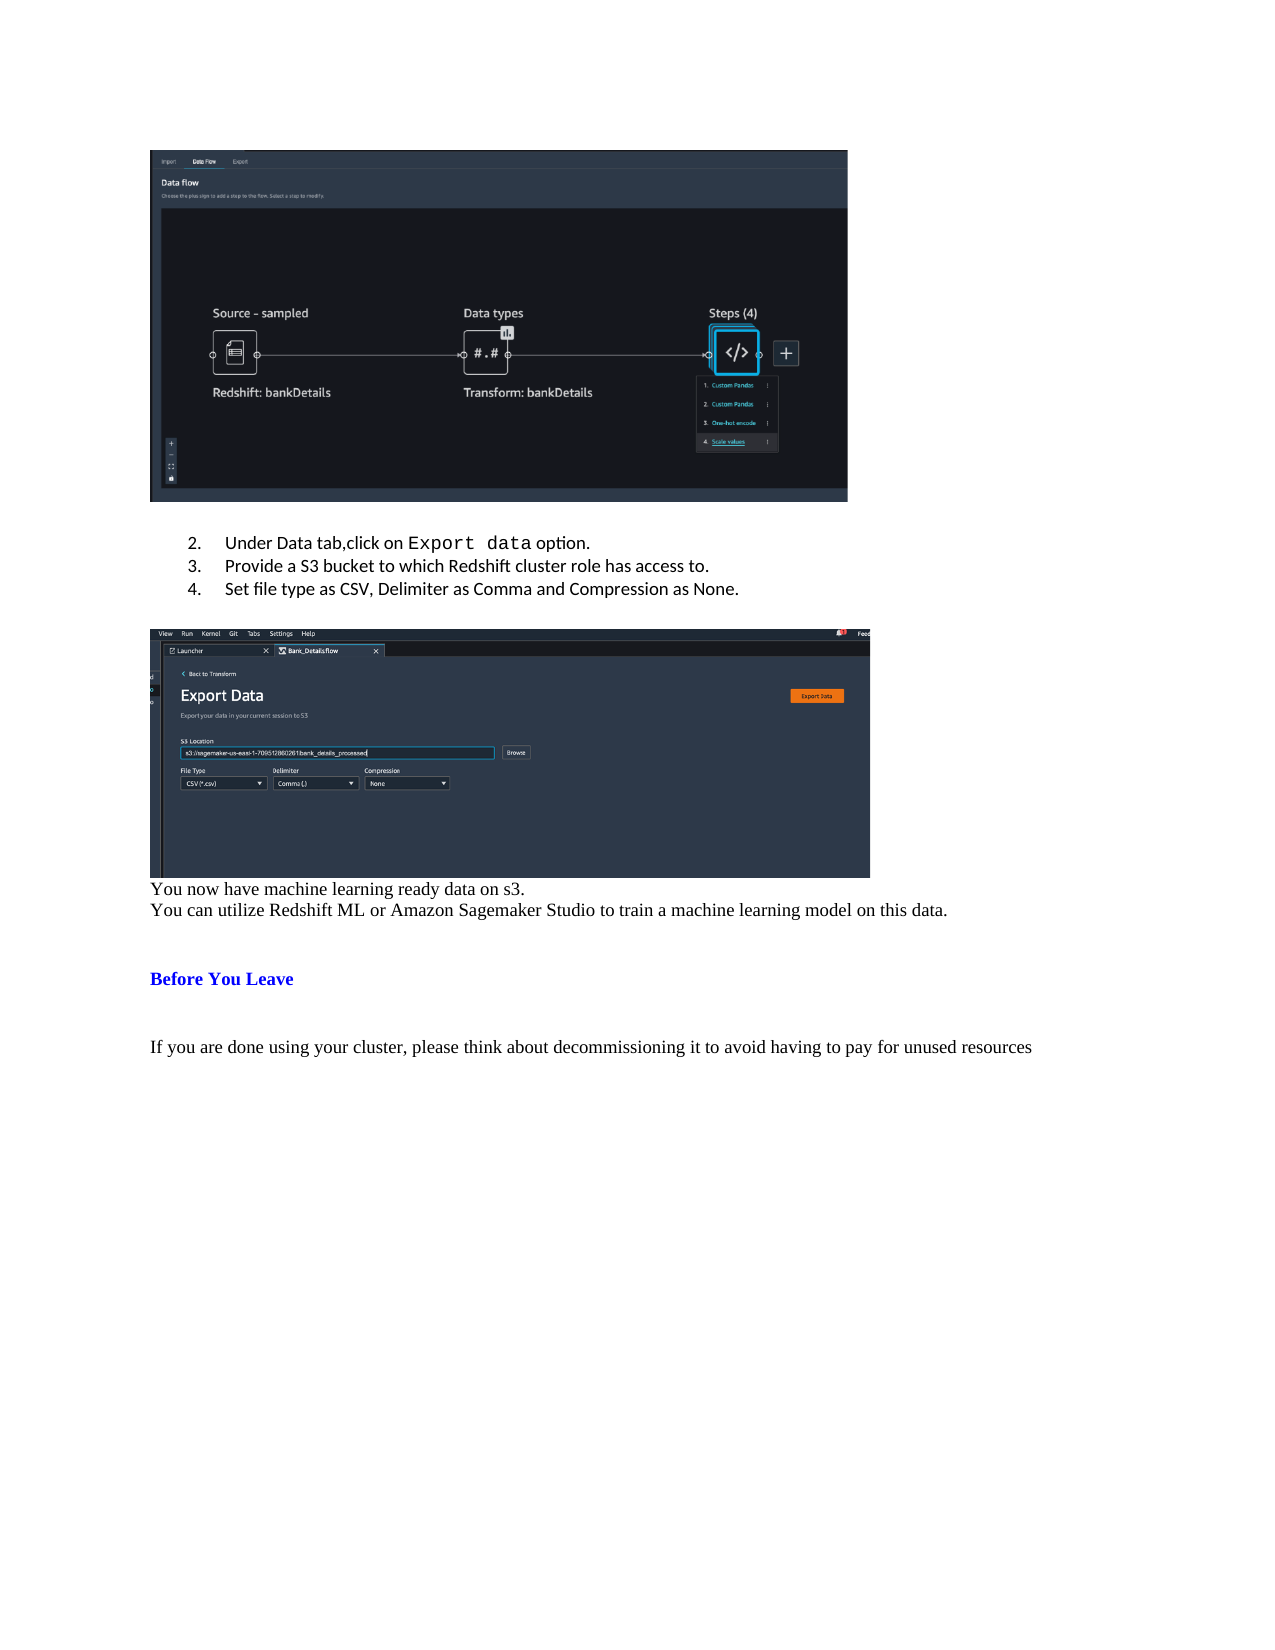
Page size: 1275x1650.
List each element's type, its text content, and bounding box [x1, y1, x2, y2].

subtitle Before You Leave [150, 967, 1125, 989]
picture [150, 150, 848, 502]
picture [150, 629, 871, 878]
text You now have machine learning ready data on s3. [150, 877, 1125, 899]
list Provide a S3 bucket to which Redshift cluster role has access to. [187, 555, 1125, 578]
text You can utilize Redshift ML or Amazon Sagemaker Studio to train a machine learning model on this data. [150, 899, 1125, 921]
list Under Data tab,click on Export data option. [187, 531, 1125, 555]
text If you are done using your cluster, please think about decommissioning it to avoid having to pay for unused resources [150, 1036, 1125, 1057]
list Set file type as CSV, Delimiter as Comma and Compression as None. [187, 578, 1125, 601]
